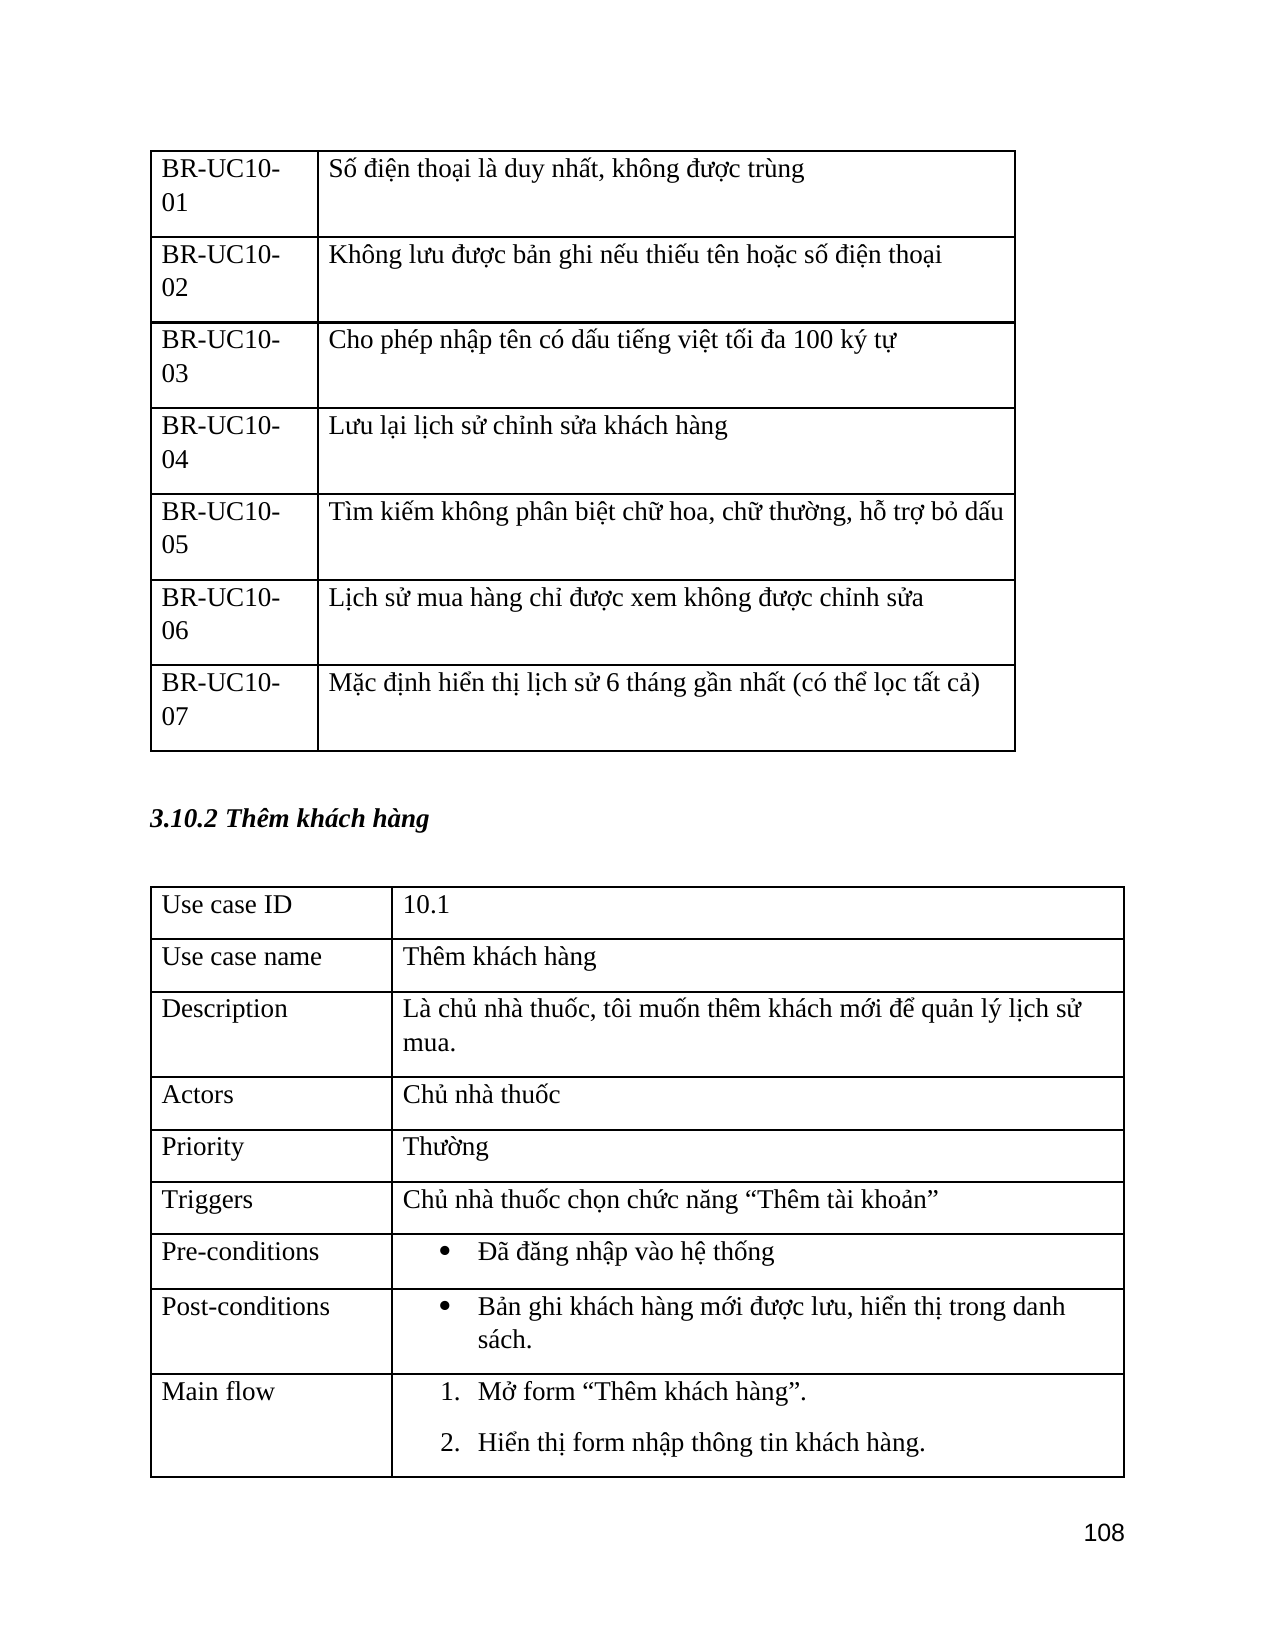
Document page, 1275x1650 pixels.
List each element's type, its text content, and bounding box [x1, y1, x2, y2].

table_cell Thêm khách hàng [393, 940, 1123, 991]
table_header 10.1 [393, 888, 1123, 938]
table_cell Main flow [152, 1375, 391, 1476]
table_header Use case ID [152, 888, 391, 938]
table_cell Chủ nhà thuốc [393, 1078, 1123, 1128]
table_cell Số điện thoại là duy nhất, không được trùng [319, 152, 1014, 236]
table_cell Post-conditions [152, 1290, 391, 1373]
table_cell Đã đăng nhập vào hệ thống [393, 1235, 1123, 1287]
table_cell Triggers [152, 1183, 391, 1233]
table_cell BR-UC10-01 [152, 152, 317, 236]
table_cell Mặc định hiển thị lịch sử 6 tháng gần nhất (có thể lọc tất cả) [319, 666, 1014, 750]
table_cell Là chủ nhà thuốc, tôi muốn thêm khách mới để quản lý lịch sử mua. [393, 993, 1123, 1076]
table_cell Bản ghi khách hàng mới được lưu, hiển thị trong danh sách. [393, 1290, 1123, 1373]
table_cell BR-UC10-05 [152, 495, 317, 579]
table_cell BR-UC10-02 [152, 238, 317, 321]
table_cell BR-UC10-03 [152, 324, 317, 407]
table_cell Description [152, 993, 391, 1076]
table_cell Tìm kiếm không phân biệt chữ hoa, chữ thường, hỗ trợ bỏ dấu [319, 495, 1014, 579]
table_cell Priority [152, 1131, 391, 1181]
table_cell Lịch sử mua hàng chỉ được xem không được chỉnh sửa [319, 581, 1014, 664]
table_cell Thường [393, 1131, 1123, 1181]
subtitle Thêm khách hàng [150, 802, 1125, 833]
table_cell Cho phép nhập tên có dấu tiếng việt tối đa 100 ký tự [319, 324, 1014, 407]
table_cell Lưu lại lịch sử chỉnh sửa khách hàng [319, 409, 1014, 493]
table_cell Actors [152, 1078, 391, 1128]
table_cell Pre-conditions [152, 1235, 391, 1287]
table_cell BR-UC10-07 [152, 666, 317, 750]
table_cell BR-UC10-06 [152, 581, 317, 664]
table_cell Không lưu được bản ghi nếu thiếu tên hoặc số điện thoại [319, 238, 1014, 321]
table_cell Use case name [152, 940, 391, 991]
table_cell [393, 1375, 1123, 1476]
table_cell Chủ nhà thuốc chọn chức năng “Thêm tài khoản” [393, 1183, 1123, 1233]
table_cell BR-UC10-04 [152, 409, 317, 493]
